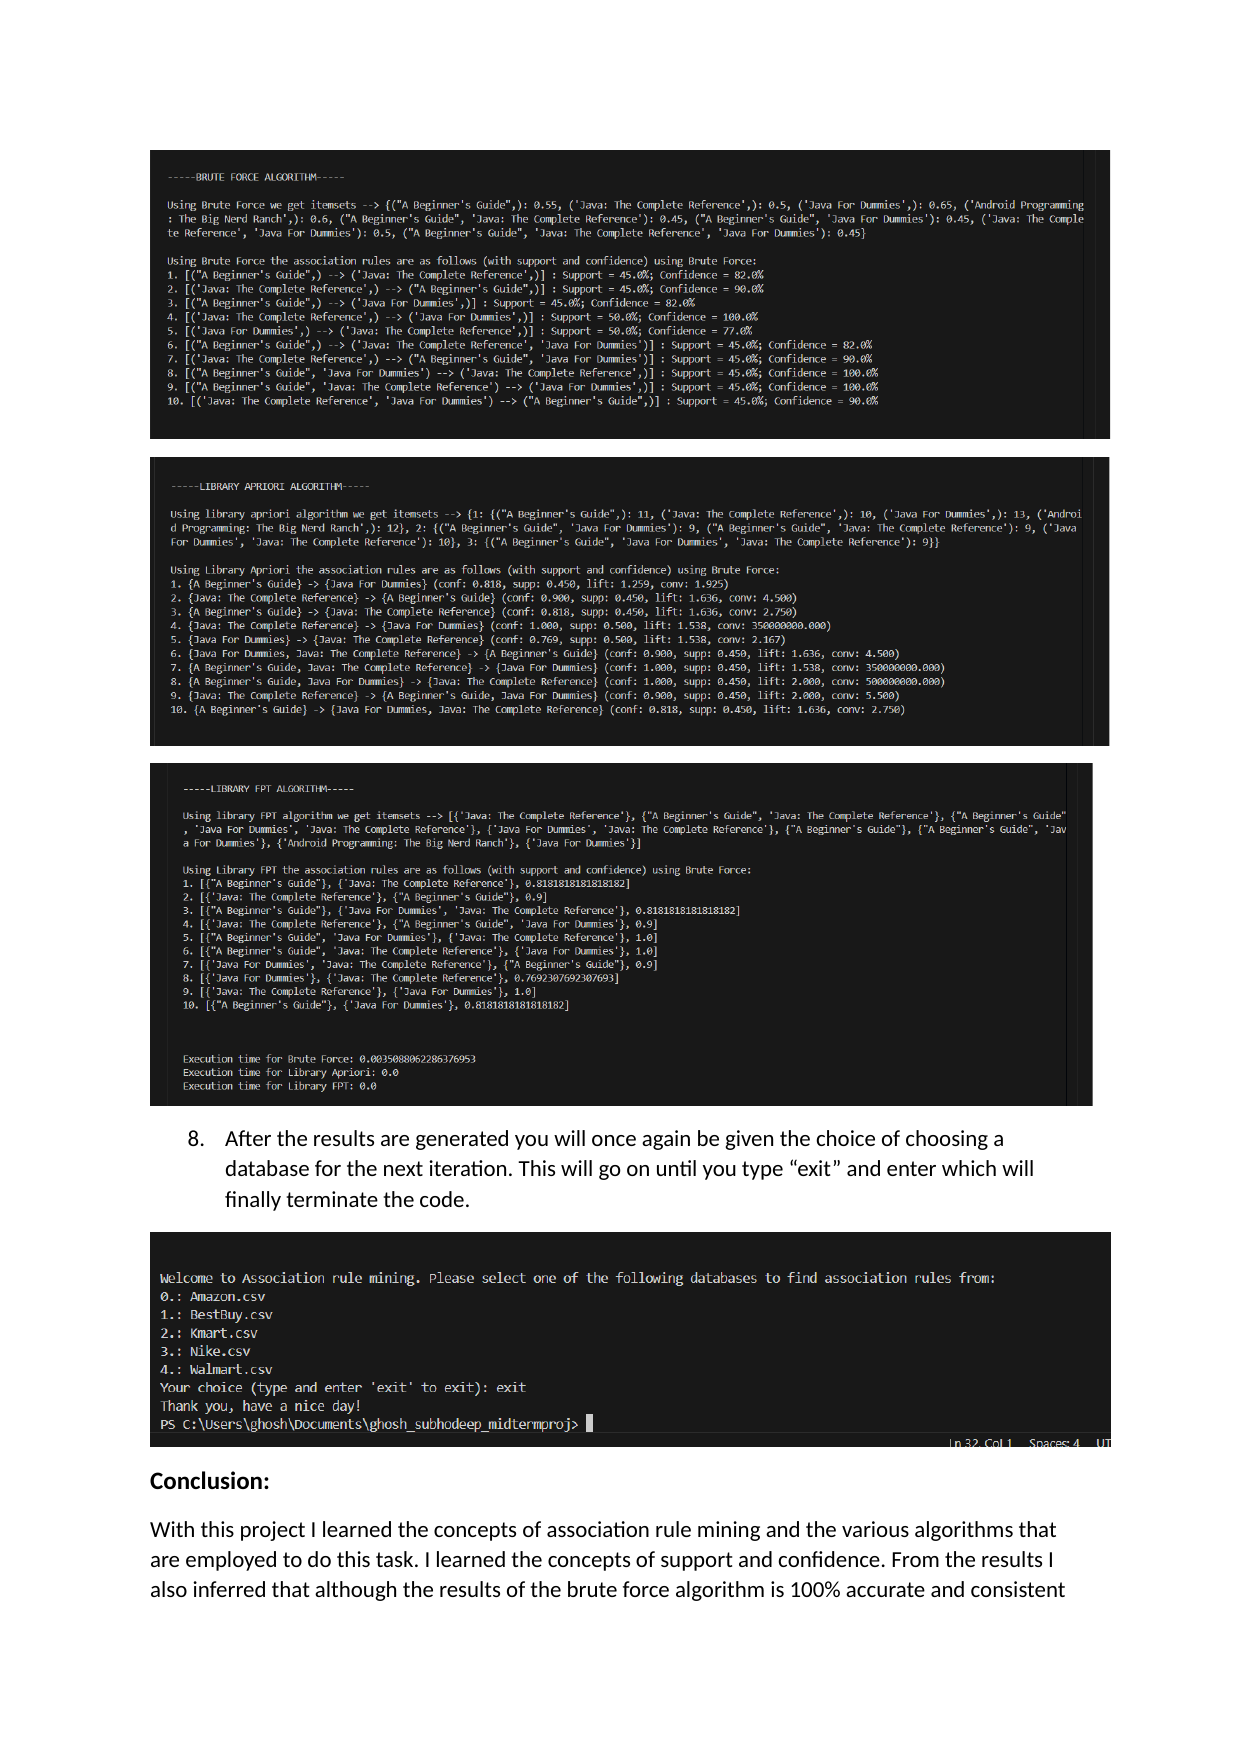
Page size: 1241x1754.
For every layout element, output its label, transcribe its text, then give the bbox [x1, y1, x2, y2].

text Conclusion: [150, 1465, 1090, 1496]
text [150, 1515, 1090, 1603]
picture [150, 1232, 1111, 1447]
picture [150, 763, 1093, 1106]
list After the results are generated you will once again be given the choice of choosing a database for the next iteration. This will go on until you type “exit” and enter which will finally terminate the code. [187, 1124, 1090, 1214]
picture [150, 150, 1111, 439]
picture [150, 457, 1110, 746]
